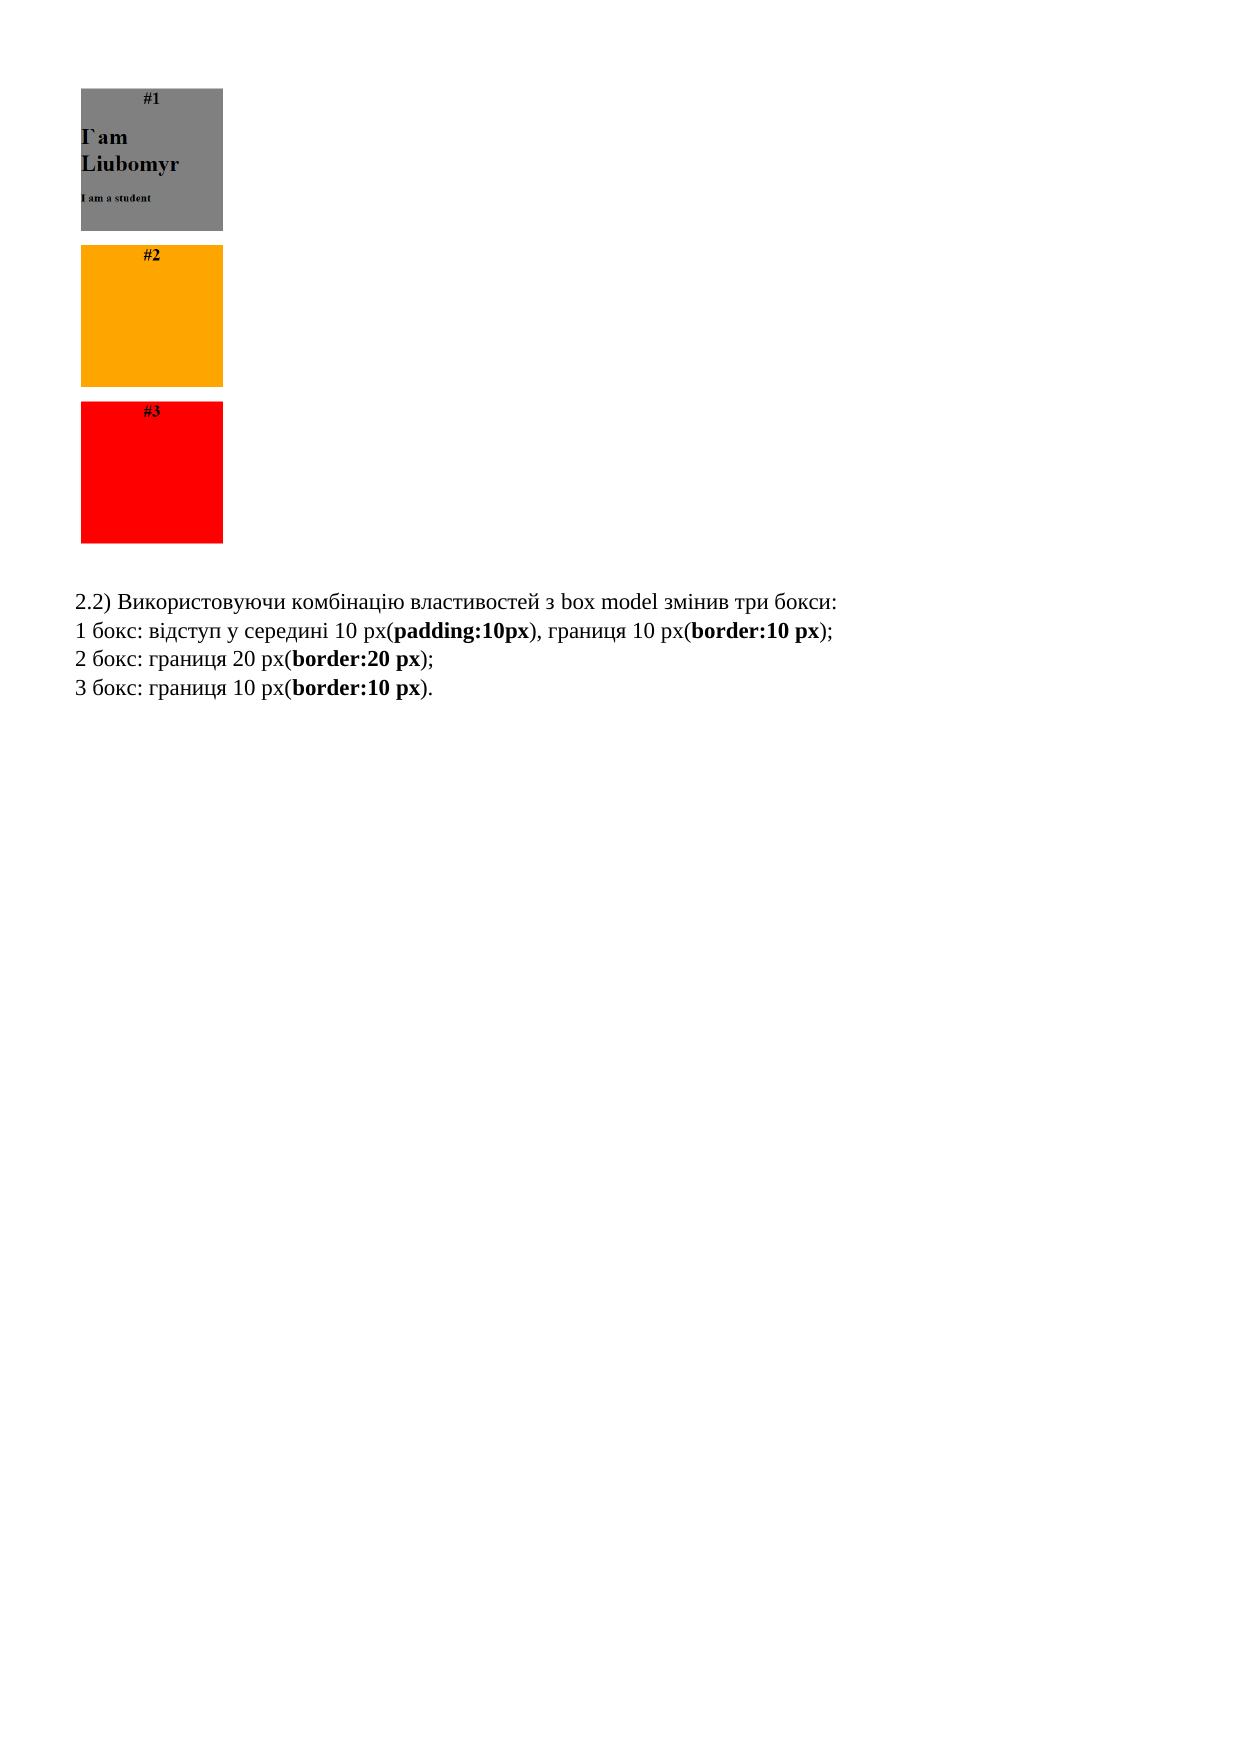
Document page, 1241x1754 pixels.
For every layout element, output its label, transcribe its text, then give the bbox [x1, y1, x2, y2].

list 1 бокс: відступ у середині 10 px(padding:10px), границя 10 px(border:10 px); [75, 617, 1165, 643]
picture [75, 75, 1166, 586]
list 2 бокс: границя 20 рх(border:20 px); [75, 645, 1165, 671]
list 3 бокс: границя 10 рх(border:10 px). [75, 673, 1165, 700]
list 2.2) Використовуючи комбінацію властивостей з box model змінив три бокси: [75, 588, 1165, 614]
